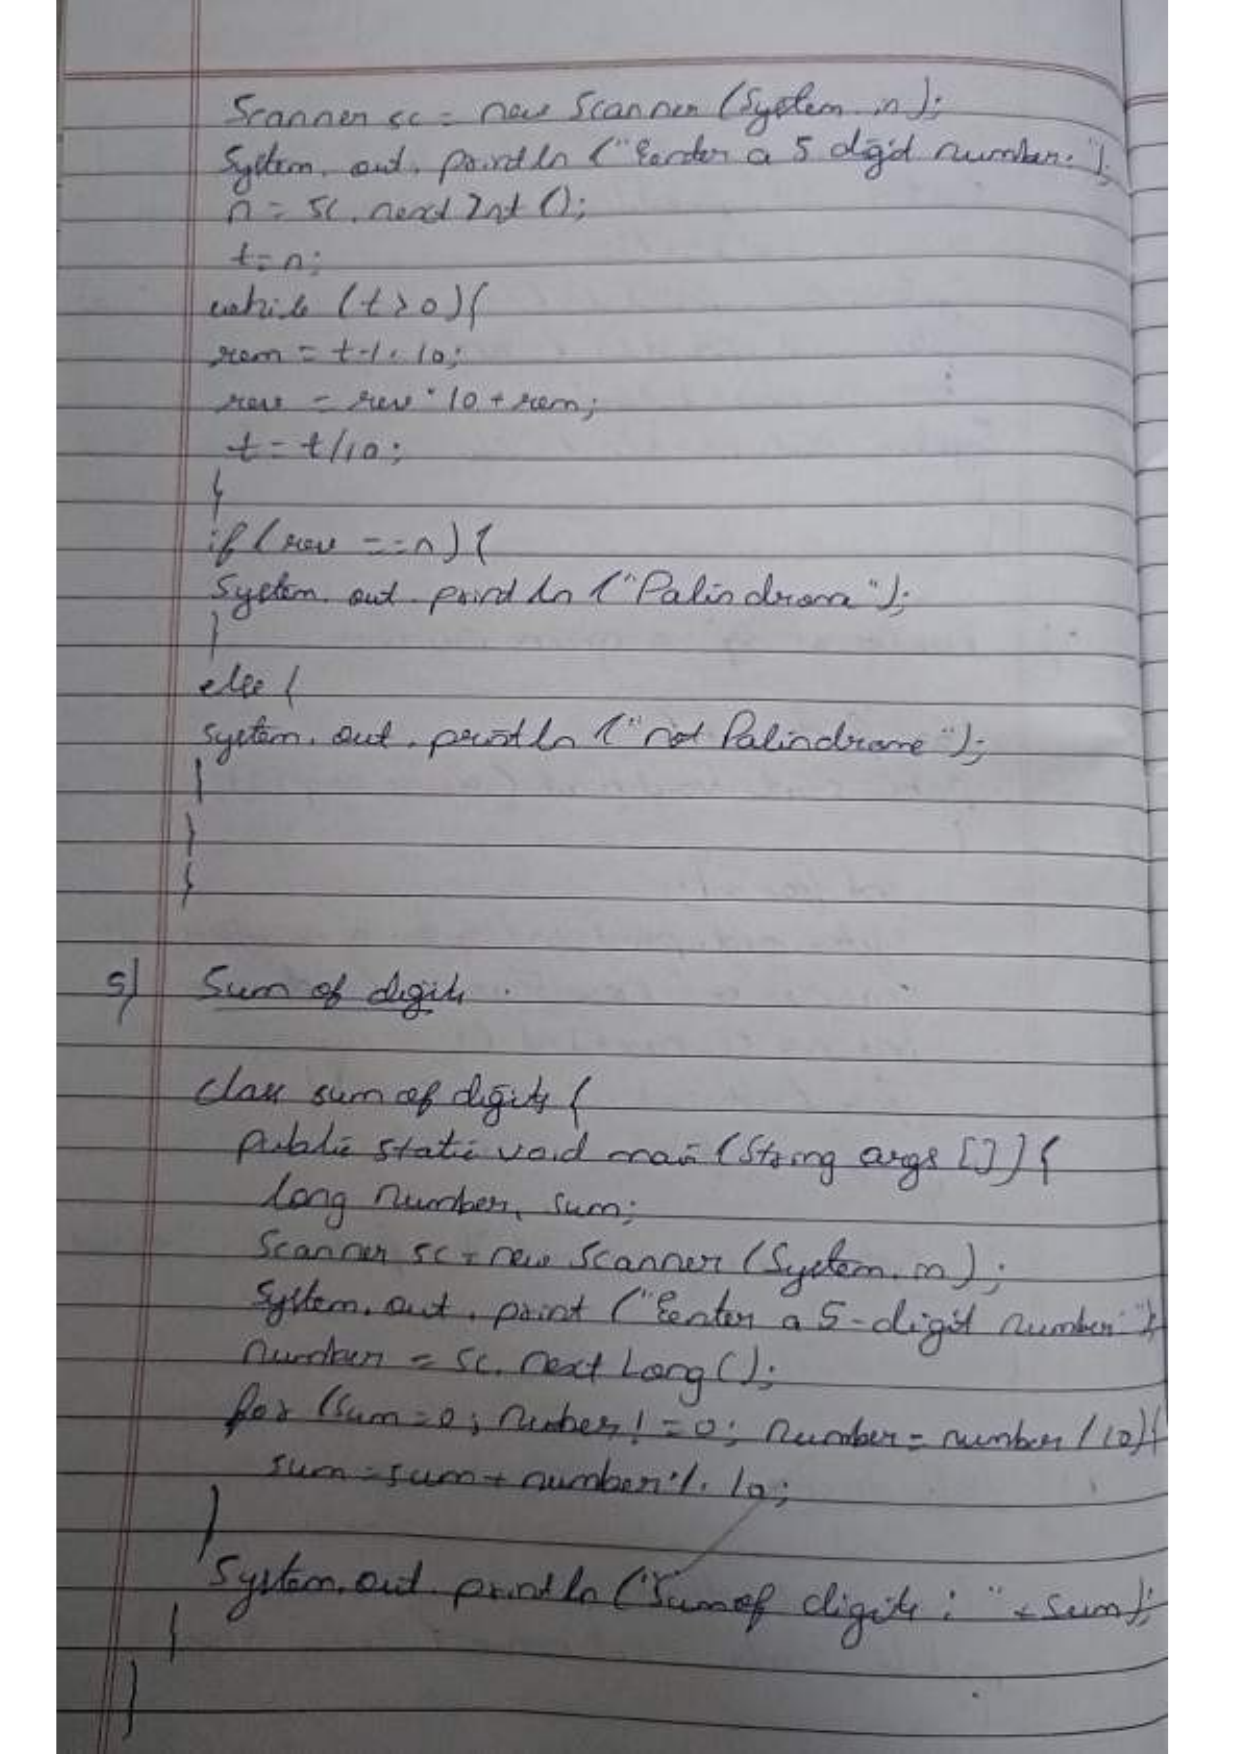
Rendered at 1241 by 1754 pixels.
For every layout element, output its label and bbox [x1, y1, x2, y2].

picture [56, 0, 1169, 1754]
